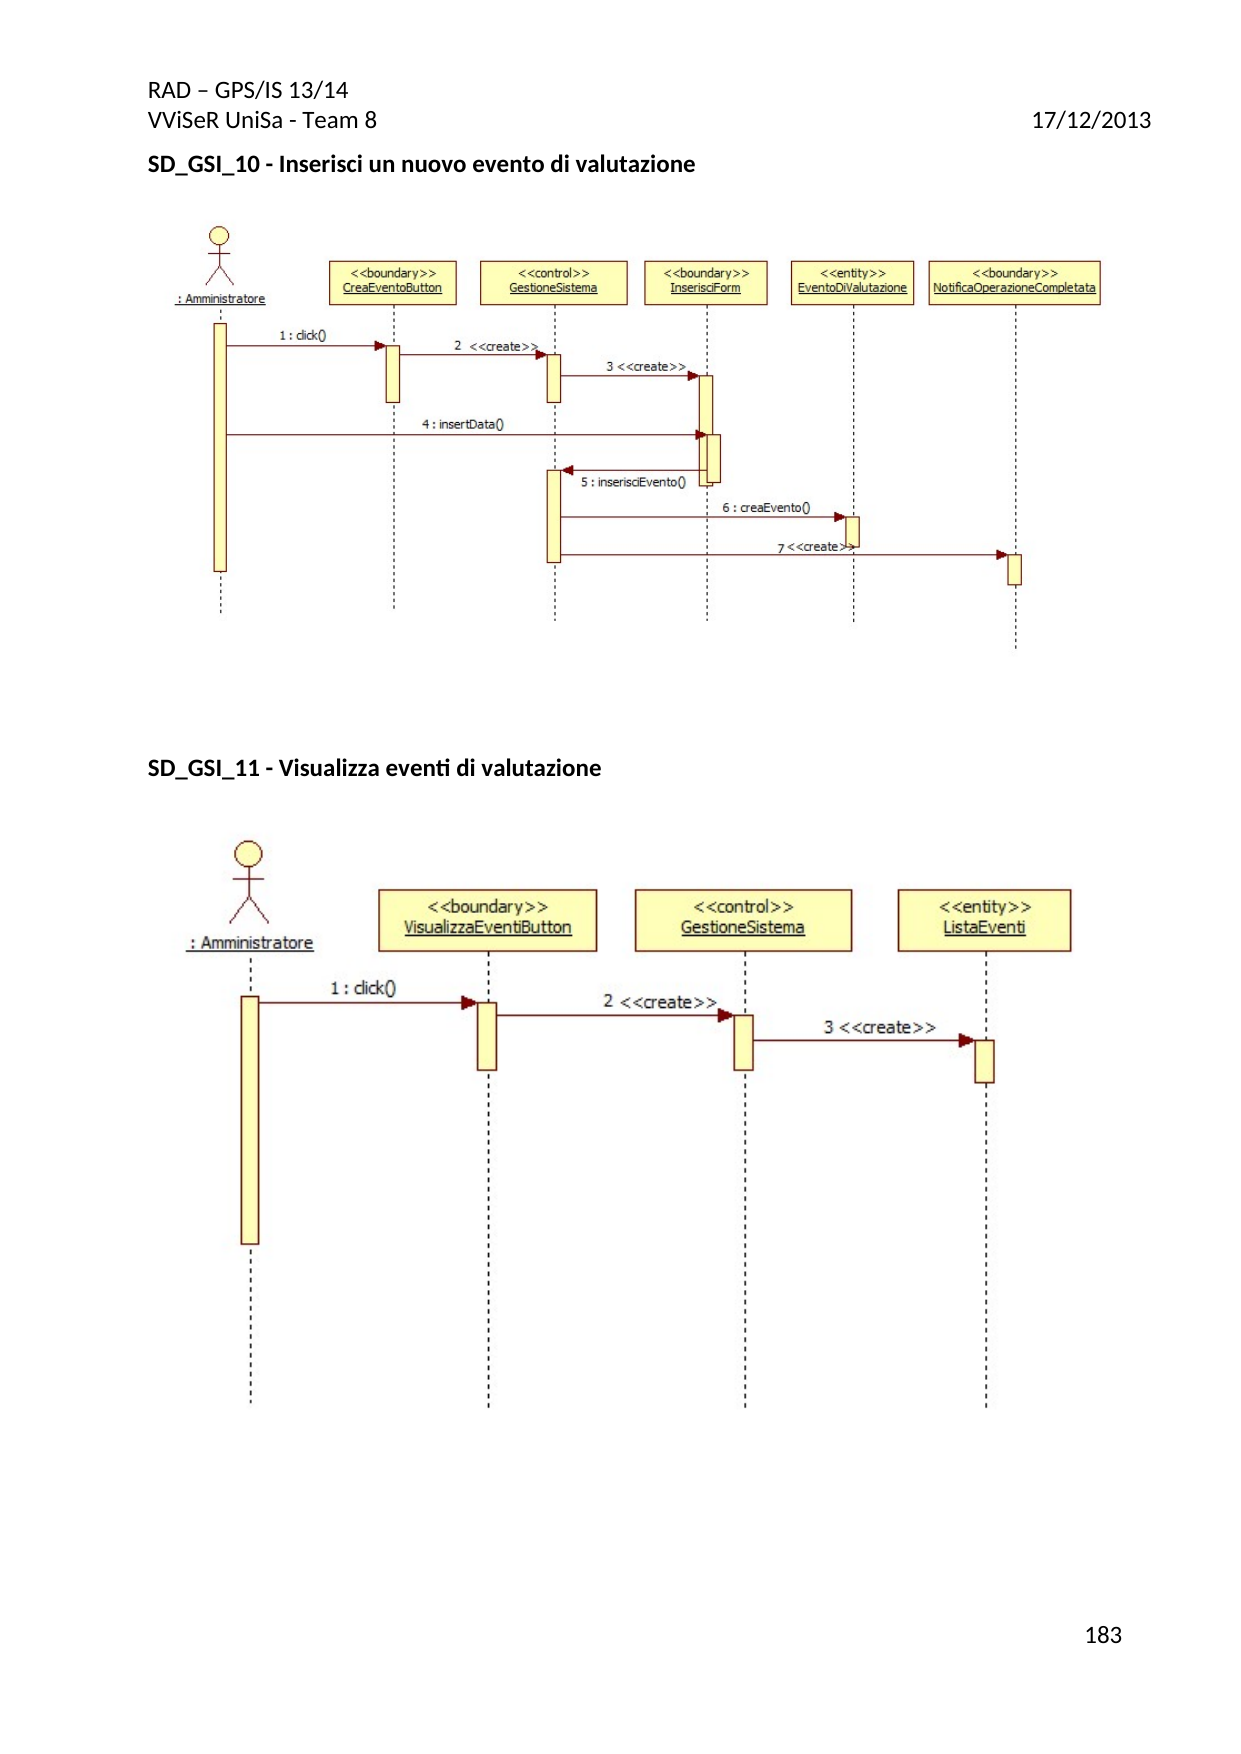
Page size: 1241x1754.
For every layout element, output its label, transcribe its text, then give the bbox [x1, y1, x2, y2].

text SD_GSI_10 - Inserisci un nuovo evento di valutazione [148, 148, 1122, 178]
picture [147, 808, 1103, 1441]
text SD_GSI_11 - Visualizza eventi di valutazione [148, 753, 1122, 783]
picture [147, 203, 1123, 671]
